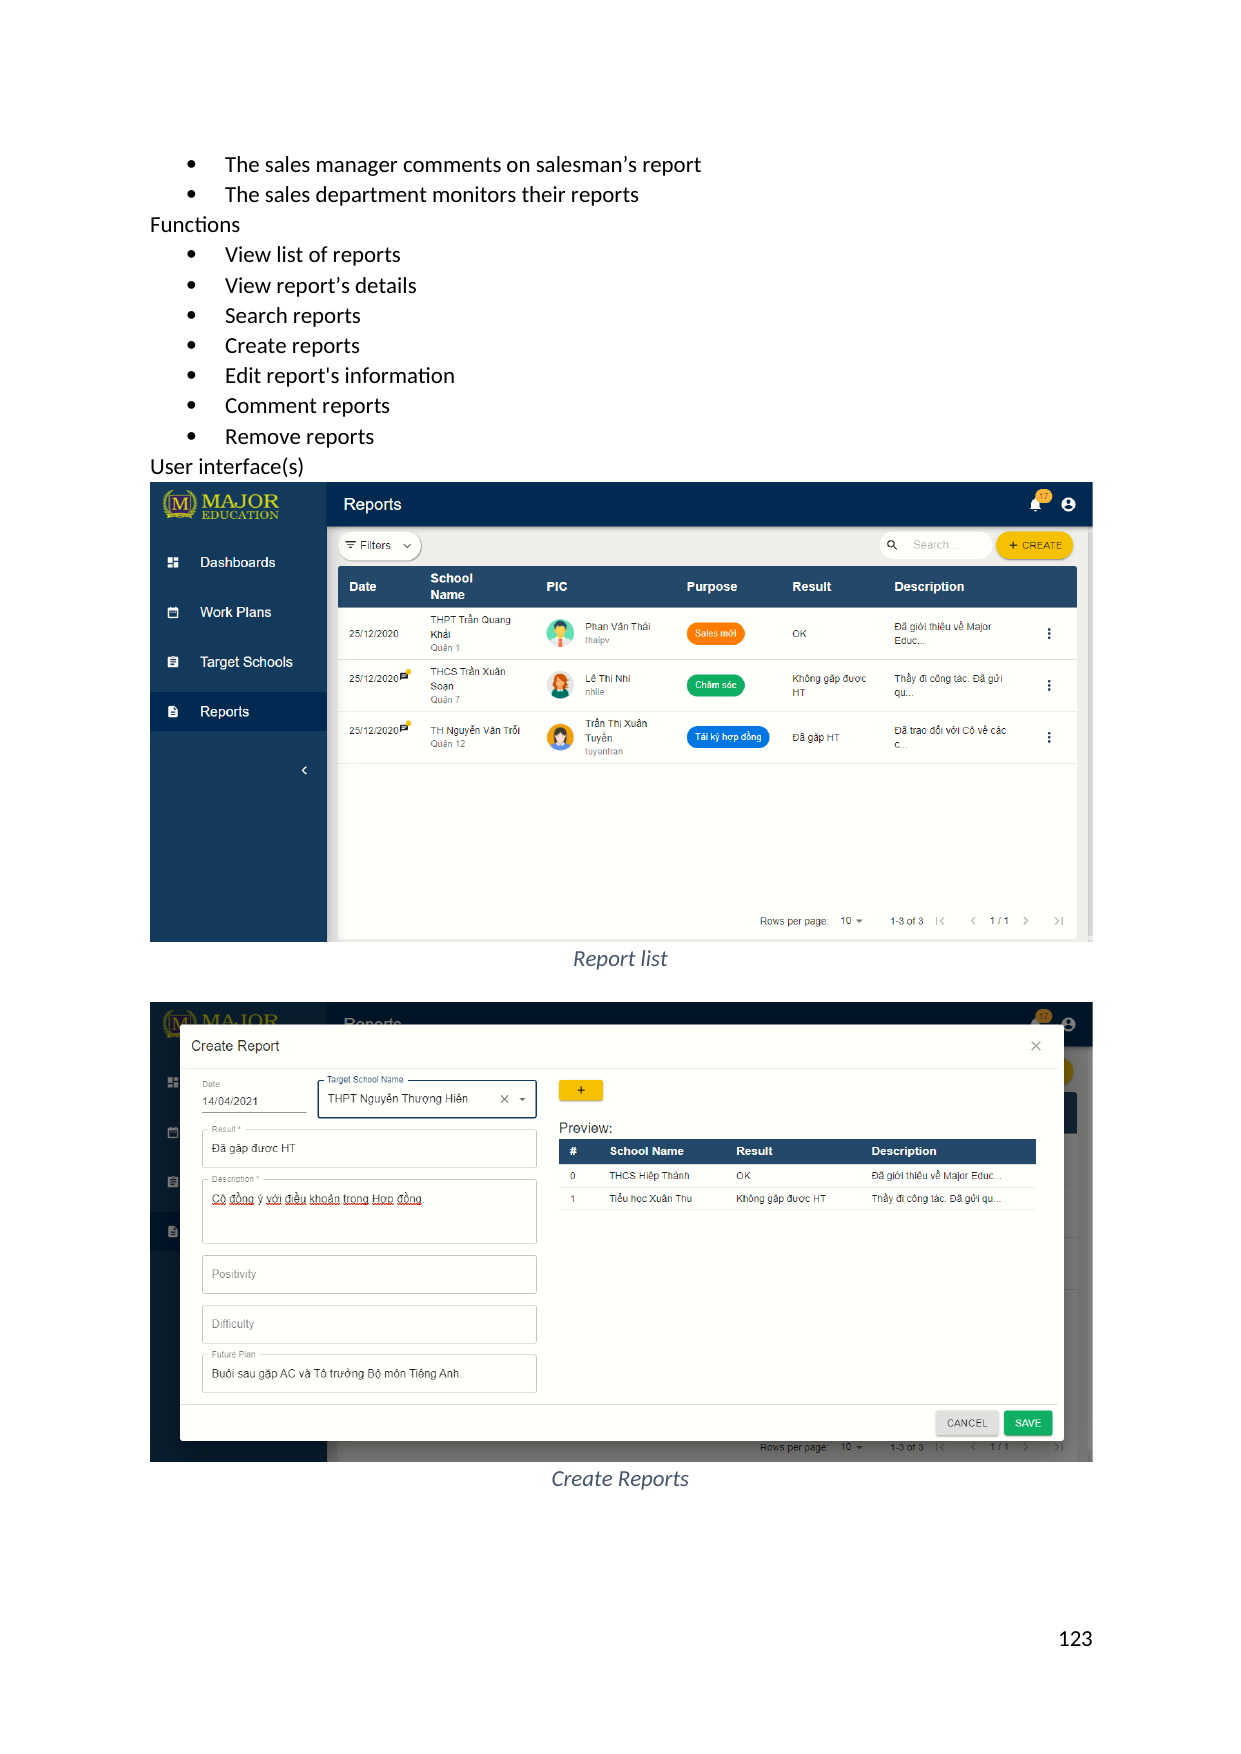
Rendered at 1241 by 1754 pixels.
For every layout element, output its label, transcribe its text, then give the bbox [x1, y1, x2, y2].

list Remove reports [187, 422, 1093, 450]
text Report list [150, 944, 1093, 972]
list Create reports [187, 331, 1093, 359]
picture [150, 482, 1093, 942]
list Search reports [187, 301, 1093, 329]
picture [150, 1002, 1093, 1462]
text User interface(s) [150, 452, 1093, 480]
list Edit report's information [187, 361, 1093, 389]
text Functions [150, 210, 1093, 238]
list View list of reports [187, 241, 1093, 269]
text Create Reports [150, 1464, 1093, 1492]
list Comment reports [187, 392, 1093, 420]
list View report’s details [187, 271, 1093, 299]
list The sales department monitors their reports [187, 180, 1093, 208]
list The sales manager comments on salesman’s report [187, 150, 1093, 178]
